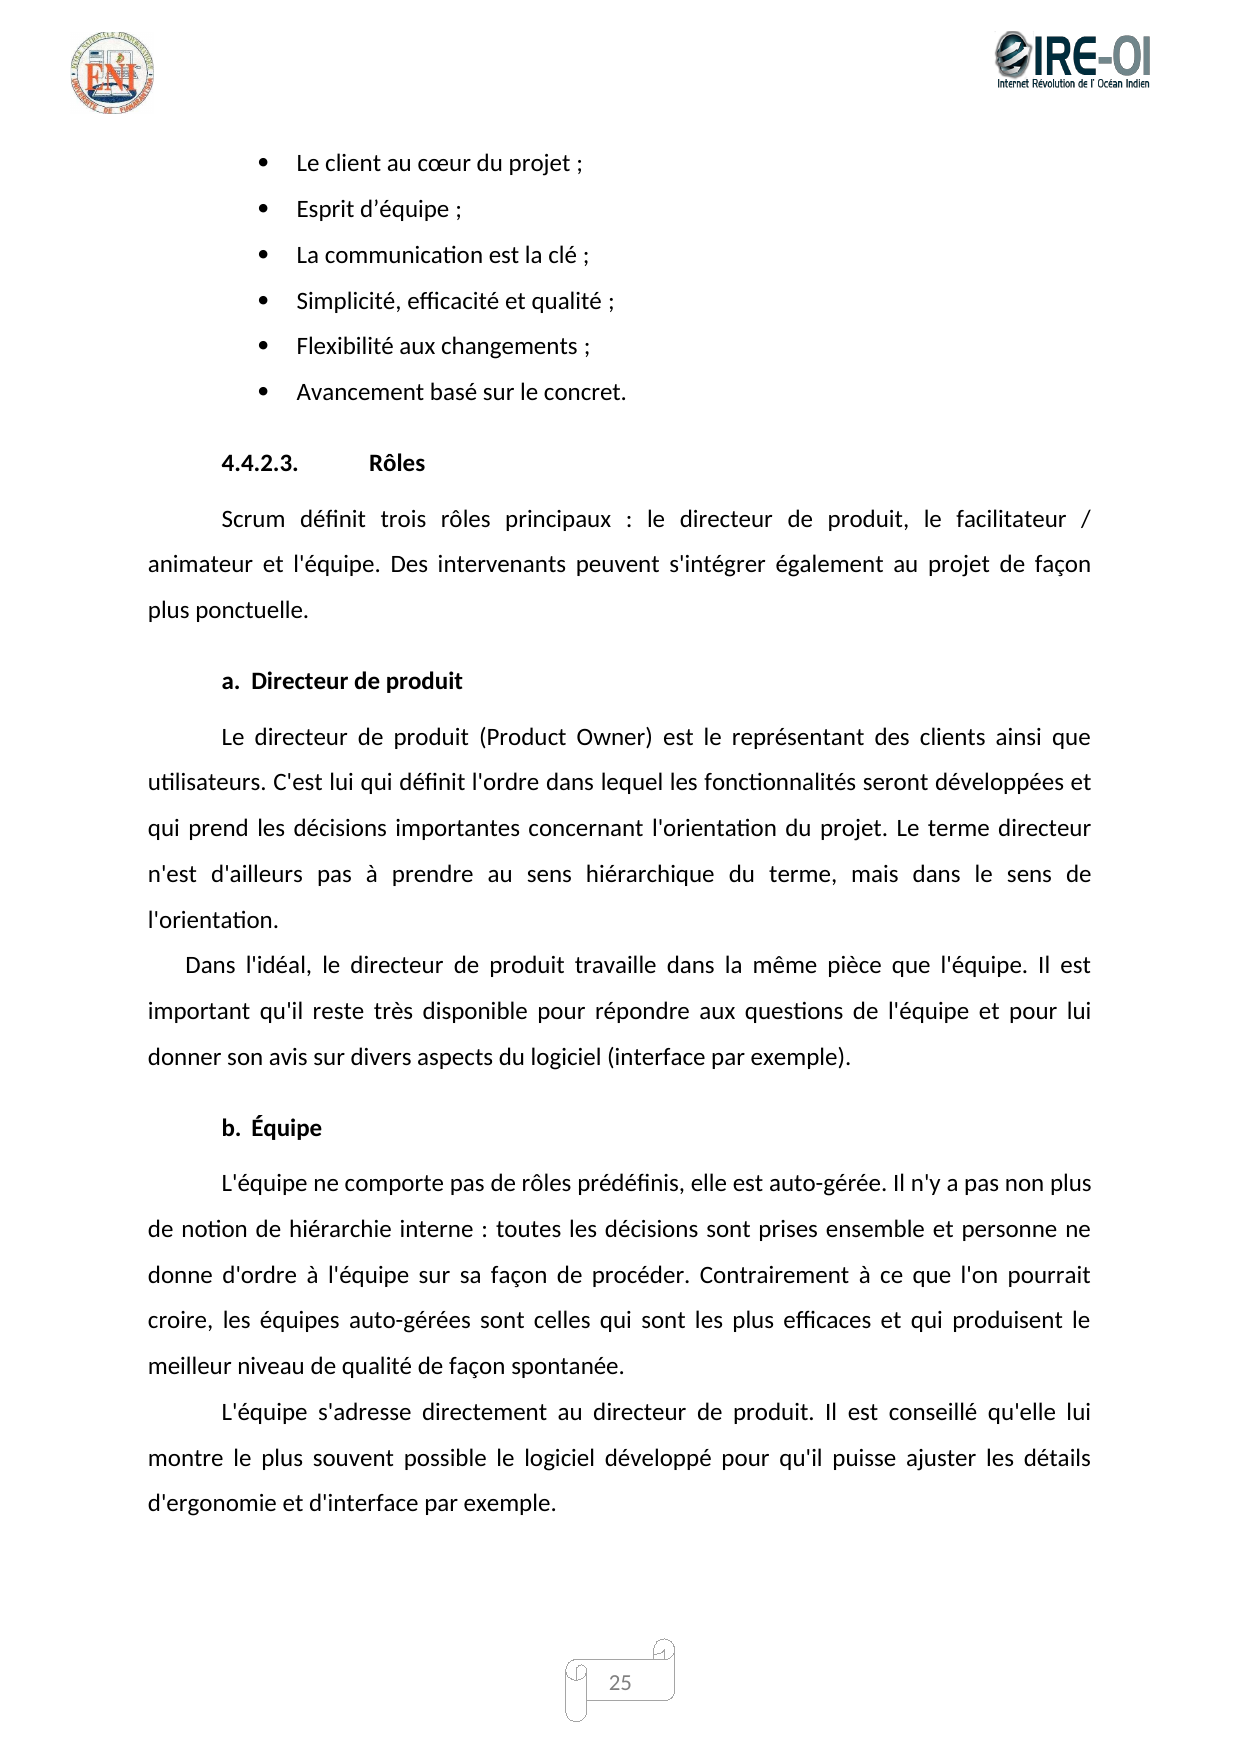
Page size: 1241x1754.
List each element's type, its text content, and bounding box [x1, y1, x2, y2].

list Simplicité, efficacité et qualité ; [259, 285, 1093, 315]
picture [992, 27, 1154, 95]
text Dans l'idéal, le directeur de produit travaille dans la même pièce que l'équipe. Il est important qu'il reste très disponible pour répondre aux questions de l'équipe et pour lui donner son avis sur divers aspects du logiciel (interface par exemple). [148, 949, 1093, 1071]
text L'équipe ne comporte pas de rôles prédéfinis, elle est auto-gérée. Il n'y a pas non plus de notion de hiérarchie interne : toutes les décisions sont prises ensemble et personne ne donne d'ordre à l'équipe sur sa façon de procéder. Contrairement à ce que l'on pourrait croire, les équipes auto-gérées sont celles qui sont les plus efficaces et qui produisent le meilleur niveau de qualité de façon spontanée. [148, 1167, 1093, 1381]
list Flexibilité aux changements ; [259, 331, 1093, 361]
list Esprit d’équipe ; [259, 193, 1093, 224]
picture [70, 32, 154, 114]
list Directeur de produit [221, 665, 1093, 696]
list La communication est la clé ; [259, 239, 1093, 269]
text Scrum définit trois rôles principaux : le directeur de produit, le facilitateur / animateur et l'équipe. Des intervenants peuvent s'intégrer également au projet de façon plus ponctuelle. [148, 503, 1093, 625]
list Avancement basé sur le concret. [259, 376, 1093, 407]
list Équipe [221, 1112, 1093, 1142]
text Le directeur de produit (Product Owner) est le représentant des clients ainsi que utilisateurs. C'est lui qui définit l'ordre dans lequel les fonctionnalités seront développées et qui prend les décisions importantes concernant l'orientation du projet. Le terme directeur n'est d'ailleurs pas à prendre au sens hiérarchique du terme, mais dans le sens de l'orientation. [148, 721, 1093, 934]
list Le client au cœur du projet ; [259, 148, 1093, 178]
text L'équipe s'adresse directement au directeur de produit. Il est conseillé qu'elle lui montre le plus souvent possible le logiciel développé pour qu'il puisse ajuster les détails d'ergonomie et d'interface par exemple. [148, 1396, 1093, 1518]
list Rôles [221, 447, 1093, 477]
